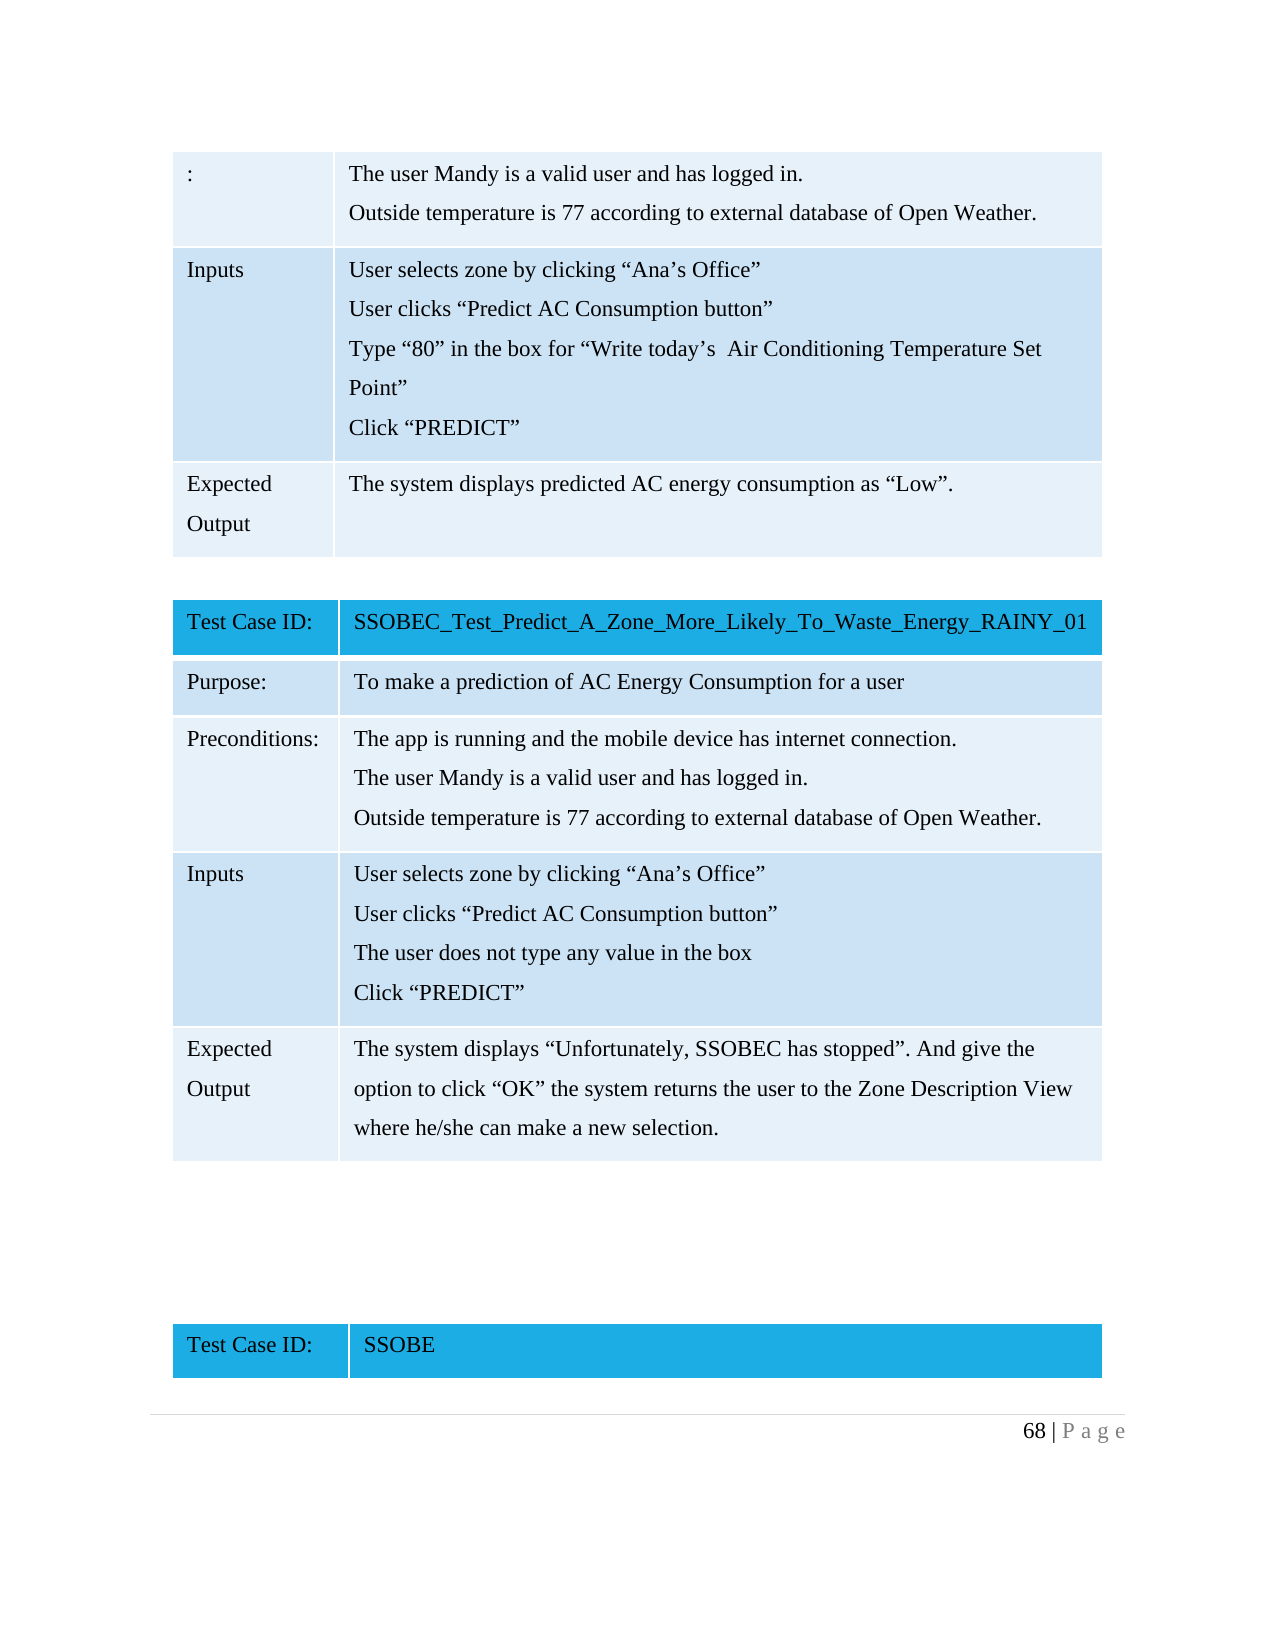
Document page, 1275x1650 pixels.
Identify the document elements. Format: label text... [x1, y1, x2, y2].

table_header Test Case ID: [173, 600, 338, 655]
table_header Test Case ID: [173, 1324, 348, 1378]
table_cell Expected Output [173, 463, 333, 557]
table_cell Preconditions: [173, 152, 333, 246]
table_cell The system displays “Unfortunately, SSOBEC has stopped”. And give the option to click “OK” the system returns the user to the Zone Description View where he/she can make a new selection. [340, 1028, 1102, 1161]
table_cell User selects zone by clicking “Ana’s Office” User clicks “Predict AC Consumption button” The user does not type any value in the box Click “PREDICT” [340, 853, 1102, 1026]
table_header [350, 1324, 1102, 1378]
table_cell Expected Output [173, 1028, 338, 1161]
table_cell To make a prediction of AC Energy Consumption for a user [340, 661, 1102, 715]
table_cell User selects zone by clicking “Ana’s Office” User clicks “Predict AC Consumption button” Type “80” in the box for “Write today’s Air Conditioning Temperature Set Point” Click “PREDICT” [335, 248, 1102, 461]
table_cell Purpose: [173, 661, 338, 715]
table_cell Preconditions: [173, 718, 338, 851]
table_cell The system displays predicted AC energy consumption as “Low”. [335, 463, 1102, 557]
table_cell Inputs [173, 248, 333, 461]
table_header SSOBEC_Test_Predict_A_Zone_More_Likely_To_Waste_Energy_RAINY_01 [340, 600, 1102, 655]
table_cell Inputs [173, 853, 338, 1026]
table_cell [335, 152, 1102, 246]
